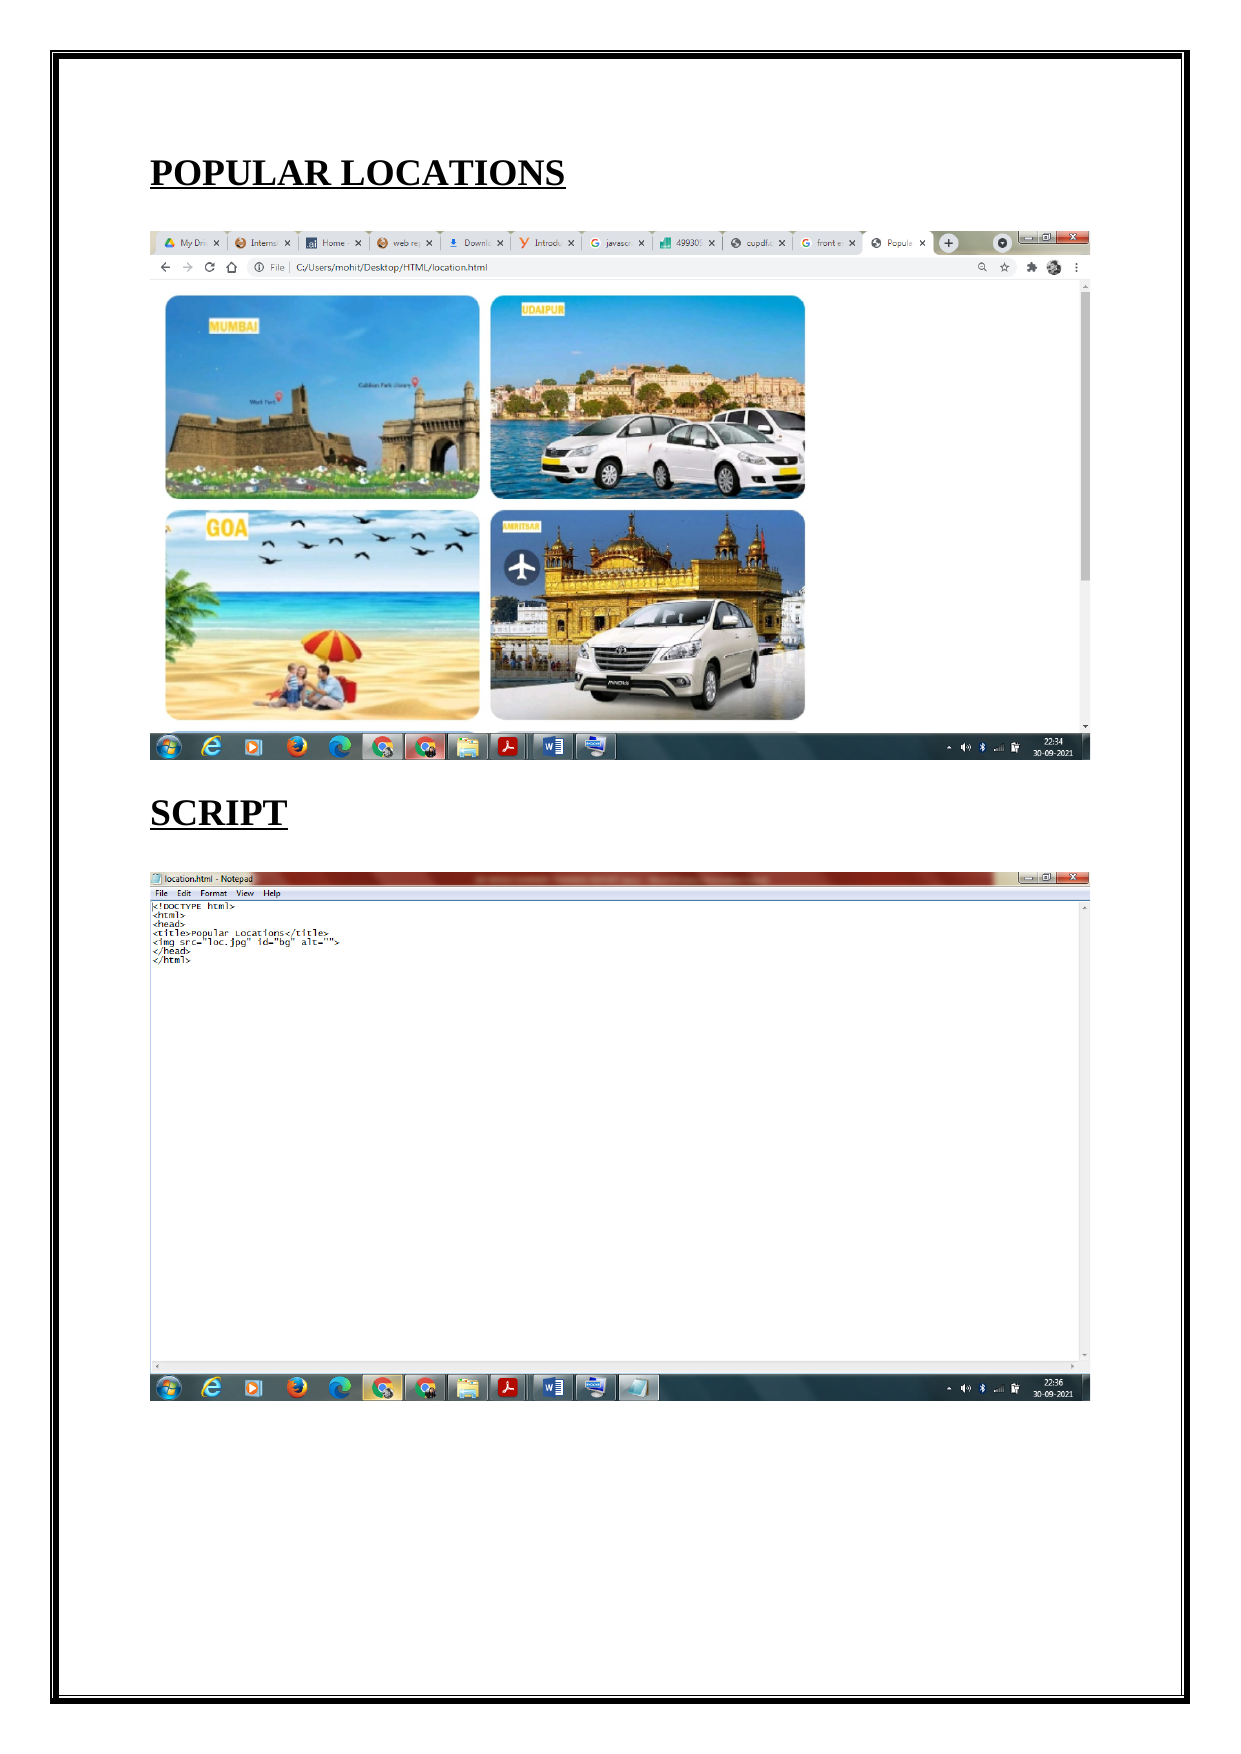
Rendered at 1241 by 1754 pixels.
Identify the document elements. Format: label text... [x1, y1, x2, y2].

picture [150, 231, 1091, 760]
text SCRIPT [150, 791, 1090, 834]
picture [150, 872, 1091, 1401]
text POPULAR LOCATIONS [150, 150, 1090, 193]
